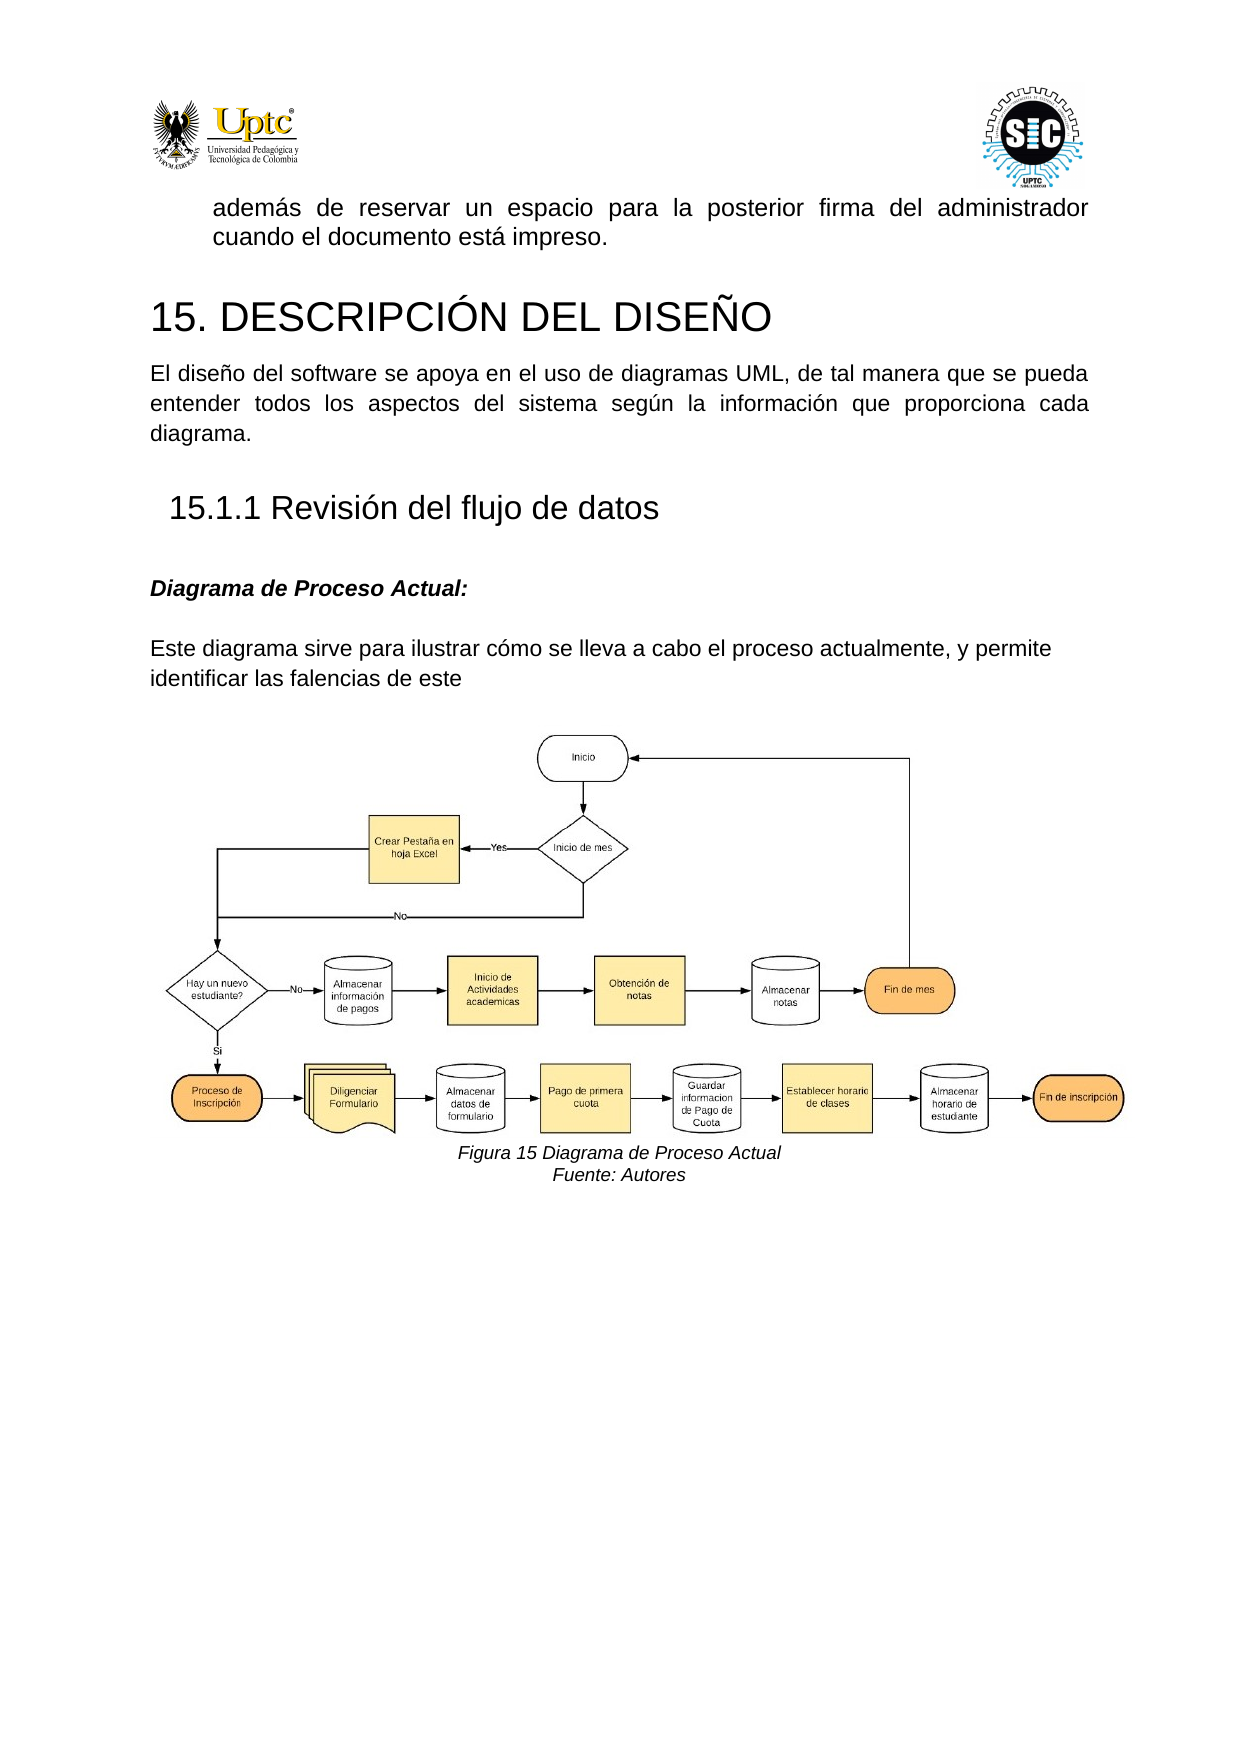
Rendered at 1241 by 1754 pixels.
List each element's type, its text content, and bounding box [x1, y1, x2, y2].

text Este diagrama sirve para ilustrar cómo se lleva a cabo el proceso actualmente, y permite identificar las falencias de este [150, 635, 1090, 692]
picture [976, 82, 1086, 189]
subtitle 15. DESCRIPCIÓN DEL DISEÑO [150, 292, 1090, 340]
text El diseño del software se apoya en el uso de diagramas UML, de tal manera que se pueda entender todos los aspectos del sistema según la información que proporciona cada diagrama. [150, 359, 1090, 446]
picture [150, 75, 301, 189]
text Figura 15 Diagrama de Proceso Actual [150, 1142, 1090, 1163]
subtitle 15.1.1 Revisión del flujo de datos [150, 488, 1090, 526]
text Fuente: Autores [150, 1163, 1090, 1185]
text Diagrama de Proceso Actual: [150, 574, 1090, 601]
picture [150, 725, 1136, 1138]
